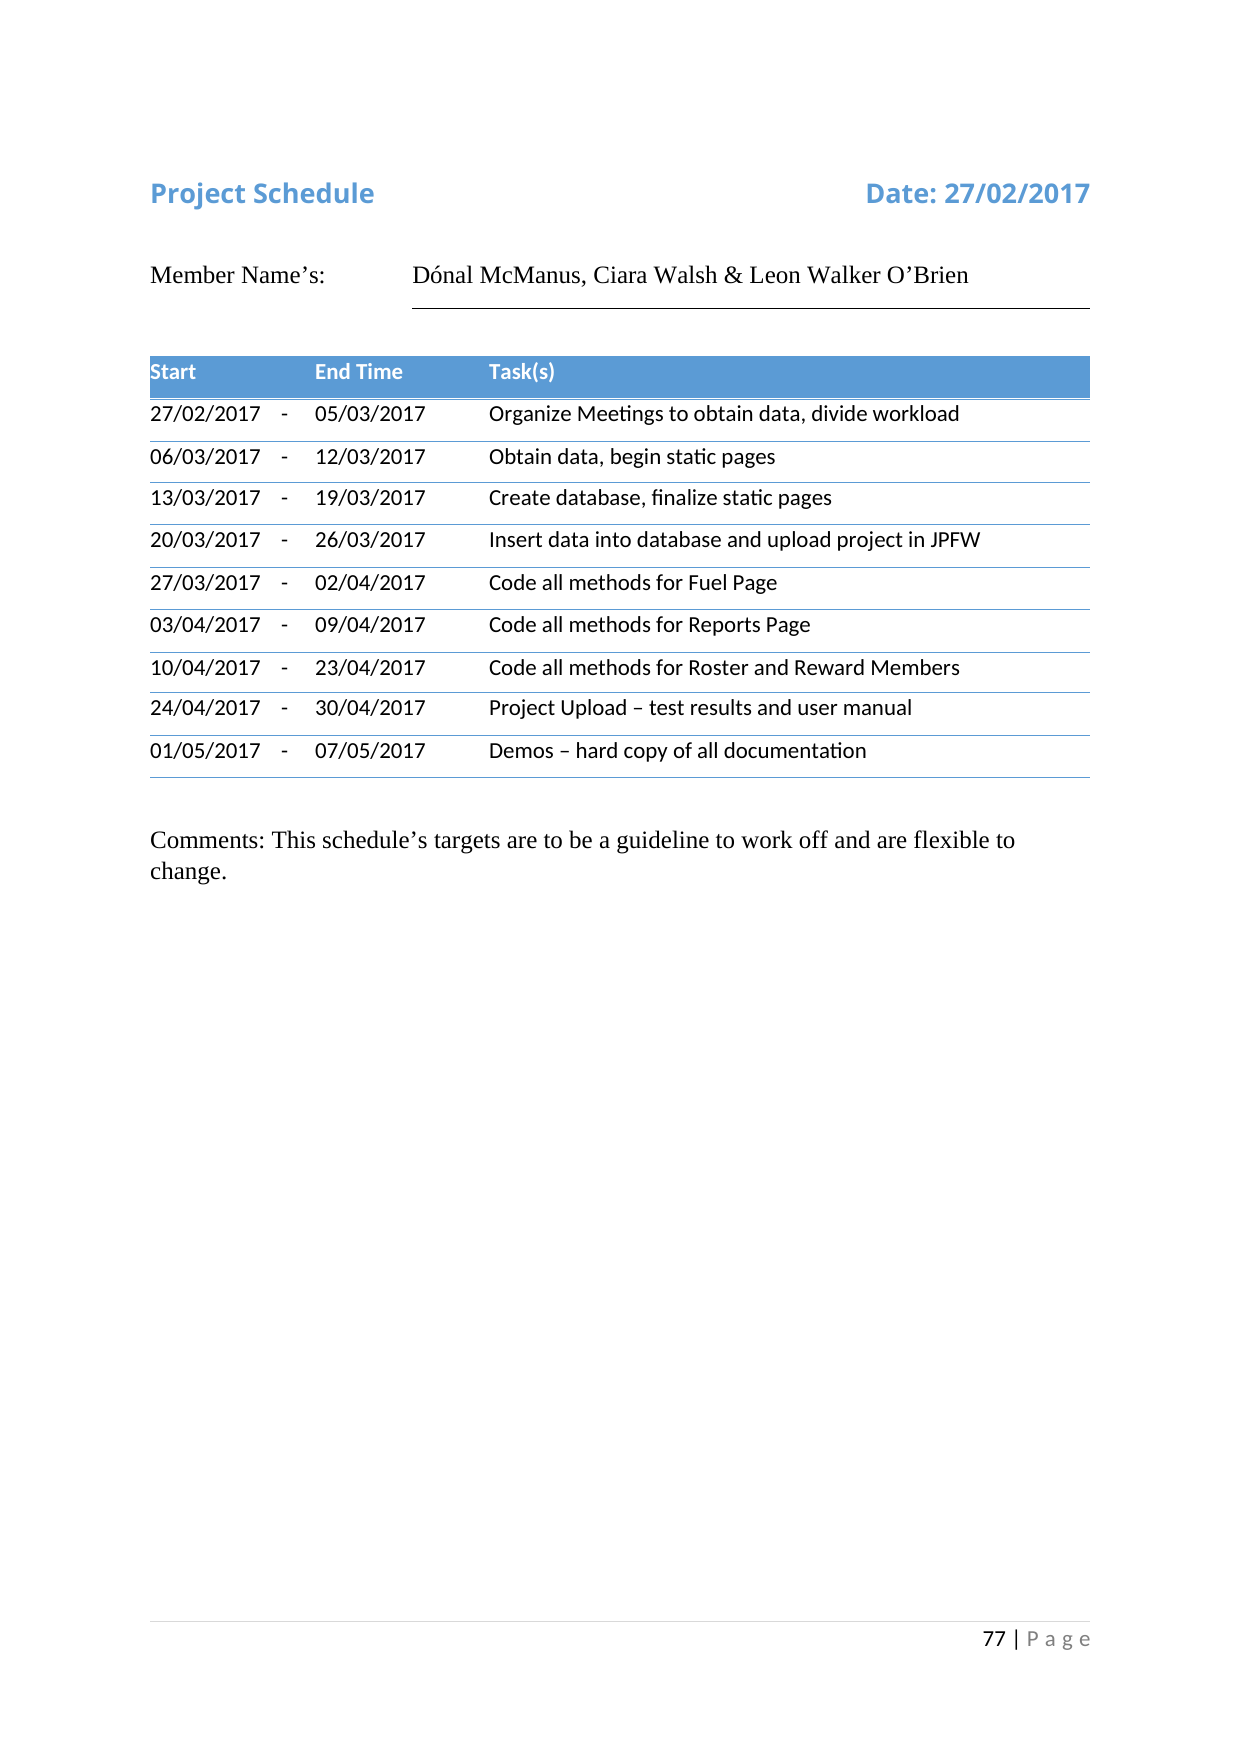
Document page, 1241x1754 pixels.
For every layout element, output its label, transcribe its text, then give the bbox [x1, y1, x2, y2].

table_cell Project Upload – test results and user manual [489, 693, 1082, 735]
table_cell 20/03/2017 - [150, 525, 315, 567]
table_cell [1082, 610, 1090, 652]
table_cell Organize Meetings to obtain data, divide workload [489, 400, 1082, 441]
table_cell 03/04/2017 - [150, 610, 315, 652]
table_cell [1082, 400, 1090, 441]
table_cell 19/03/2017 [315, 483, 489, 524]
table_cell 12/03/2017 [315, 442, 489, 482]
table_cell Date: 27/02/2017 [619, 150, 1090, 214]
table_cell 09/04/2017 [315, 610, 489, 652]
table_cell Code all methods for Roster and Reward Members [489, 653, 1082, 692]
table_cell 27/02/2017 - [150, 400, 315, 441]
table_cell 07/05/2017 [315, 736, 489, 777]
table_cell 23/04/2017 [315, 653, 489, 692]
table_cell Obtain data, begin static pages [489, 442, 1082, 482]
table_cell [1082, 442, 1090, 482]
table_header Dónal McManus, Ciara Walsh & Leon Walker O’Brien [412, 261, 1090, 308]
table_cell [1082, 653, 1090, 692]
table_cell Project Schedule [150, 150, 619, 214]
table_header Start [150, 357, 315, 398]
table_cell Code all methods for Fuel Page [489, 568, 1082, 609]
table_cell [1082, 693, 1090, 735]
table_cell [1082, 568, 1090, 609]
table_cell 10/04/2017 - [150, 653, 315, 692]
text Comments: This schedule’s targets are to be a guideline to work off and are flexible to change. [150, 825, 1090, 885]
table_cell [1082, 525, 1090, 567]
table_cell Demos – hard copy of all documentation [489, 736, 1082, 777]
table_cell 26/03/2017 [315, 525, 489, 567]
table_cell Code all methods for Reports Page [489, 610, 1082, 652]
table_cell 24/04/2017 - [150, 693, 315, 735]
table_cell 30/04/2017 [315, 693, 489, 735]
table_cell Create database, finalize static pages [489, 483, 1082, 524]
table_cell 06/03/2017 - [150, 442, 315, 482]
table_cell Insert data into database and upload project in JPFW [489, 525, 1082, 567]
table_header [1082, 357, 1090, 398]
table_header End Time [315, 357, 489, 398]
table_cell [1082, 483, 1090, 524]
table_header Member Name’s: [150, 261, 412, 308]
table_cell 13/03/2017 - [150, 483, 315, 524]
table_cell 02/04/2017 [315, 568, 489, 609]
table_cell 01/05/2017 - [150, 736, 315, 777]
table_header Task(s) [489, 357, 1082, 398]
table_cell [1082, 736, 1090, 777]
table_cell 05/03/2017 [315, 400, 489, 441]
table_cell 27/03/2017 - [150, 568, 315, 609]
